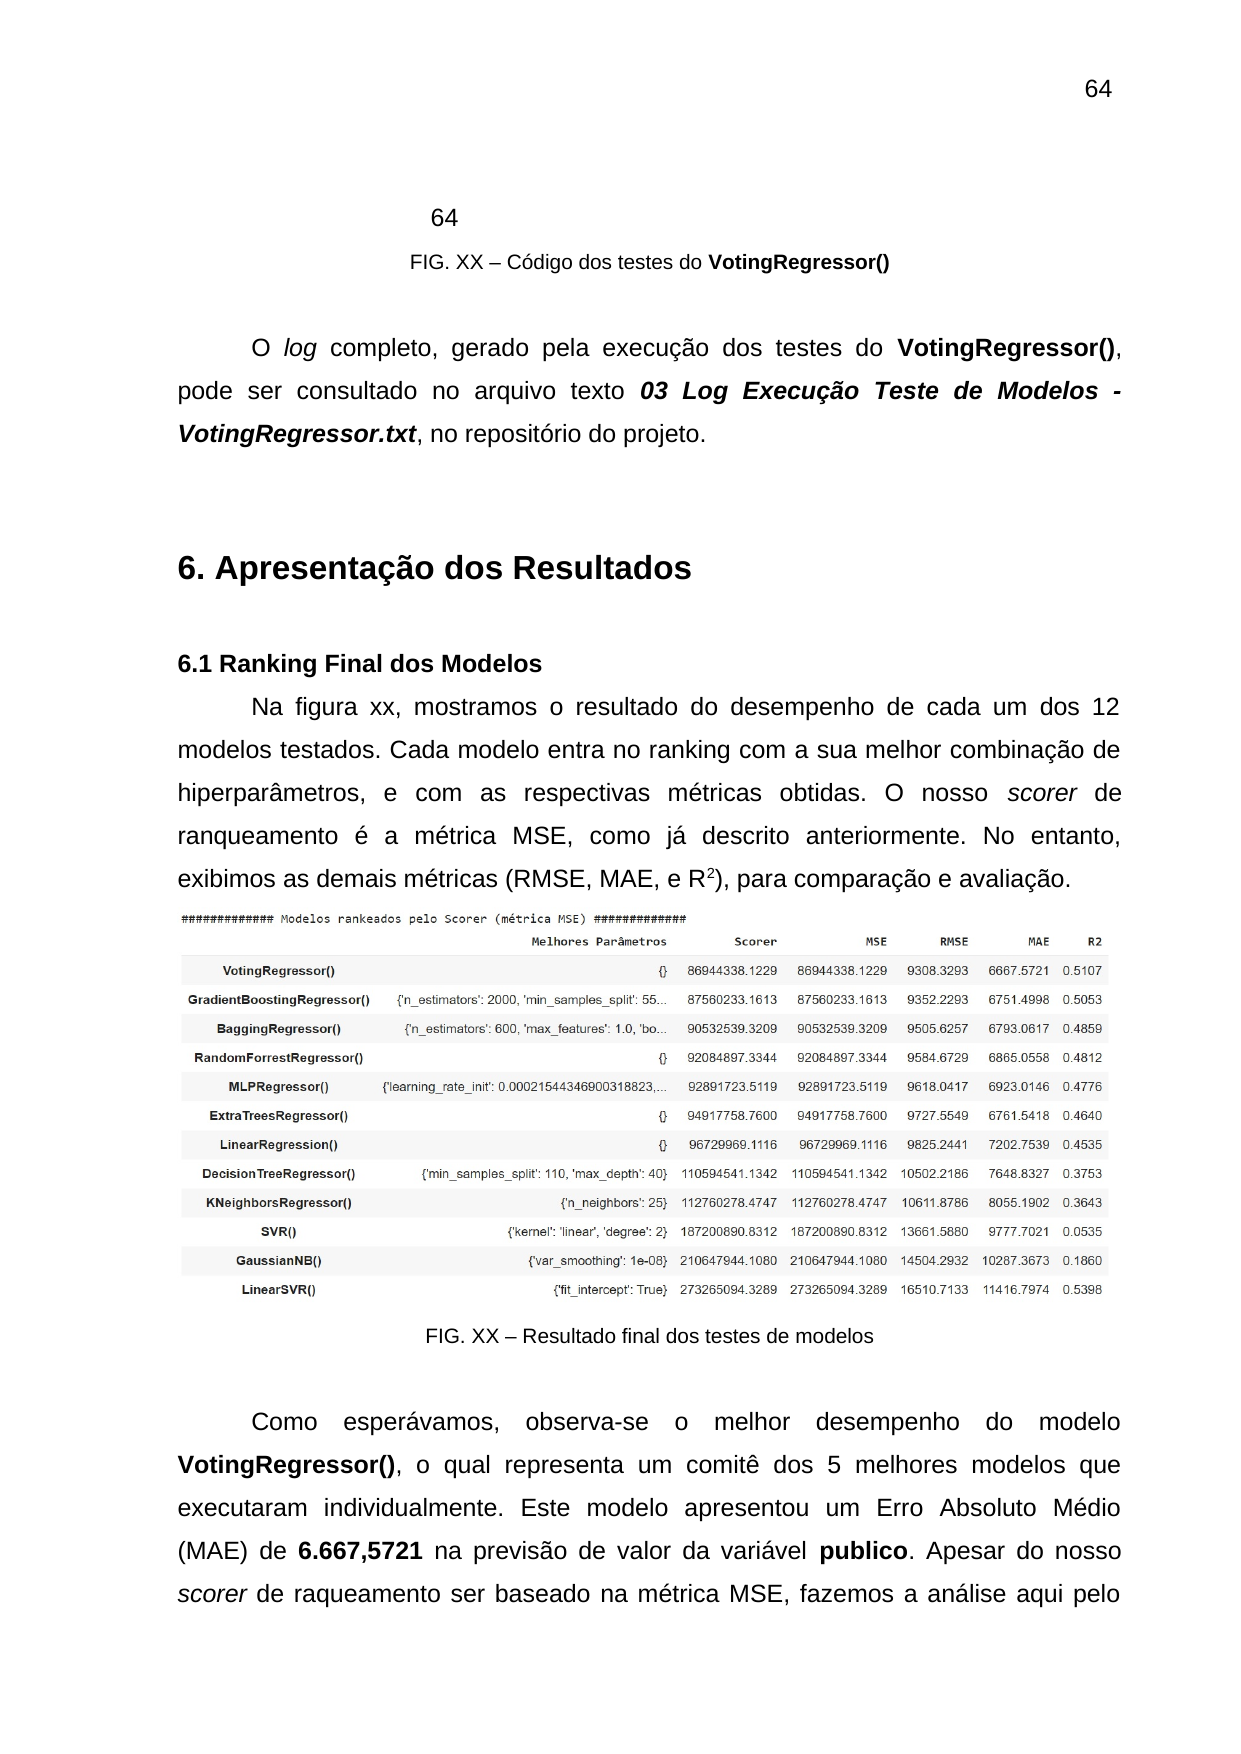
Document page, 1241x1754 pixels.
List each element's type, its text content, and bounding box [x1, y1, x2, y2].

text FIG. XX – Resultado final dos testes de modelos [177, 1321, 1122, 1349]
picture [177, 907, 1121, 1306]
text FIG. XX – Código dos testes do VotingRegressor() [177, 246, 1122, 275]
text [177, 1407, 1122, 1608]
subtitle 6. Apresentação dos Resultados [177, 548, 1122, 587]
text O log completo, gerado pela execução dos testes do VotingRegressor(), pode ser consultado no arquivo texto 03 Log Execução Teste de Modelos - VotingRegressor.txt, no repositório do projeto. [177, 332, 1122, 447]
subtitle 6.1 Ranking Final dos Modelos [177, 649, 1122, 678]
text Na figura xx, mostramos o resultado do desempenho de cada um dos 12 modelos testados. Cada modelo entra no ranking com a sua melhor combinação de hiperparâmetros, e com as respectivas métricas obtidas. O nosso scorer de ranqueamento é a métrica MSE, como já descrito anteriormente. No entanto, exibimos as demais métricas (RMSE, MAE, e R2), para comparação e avaliação. [177, 692, 1122, 893]
